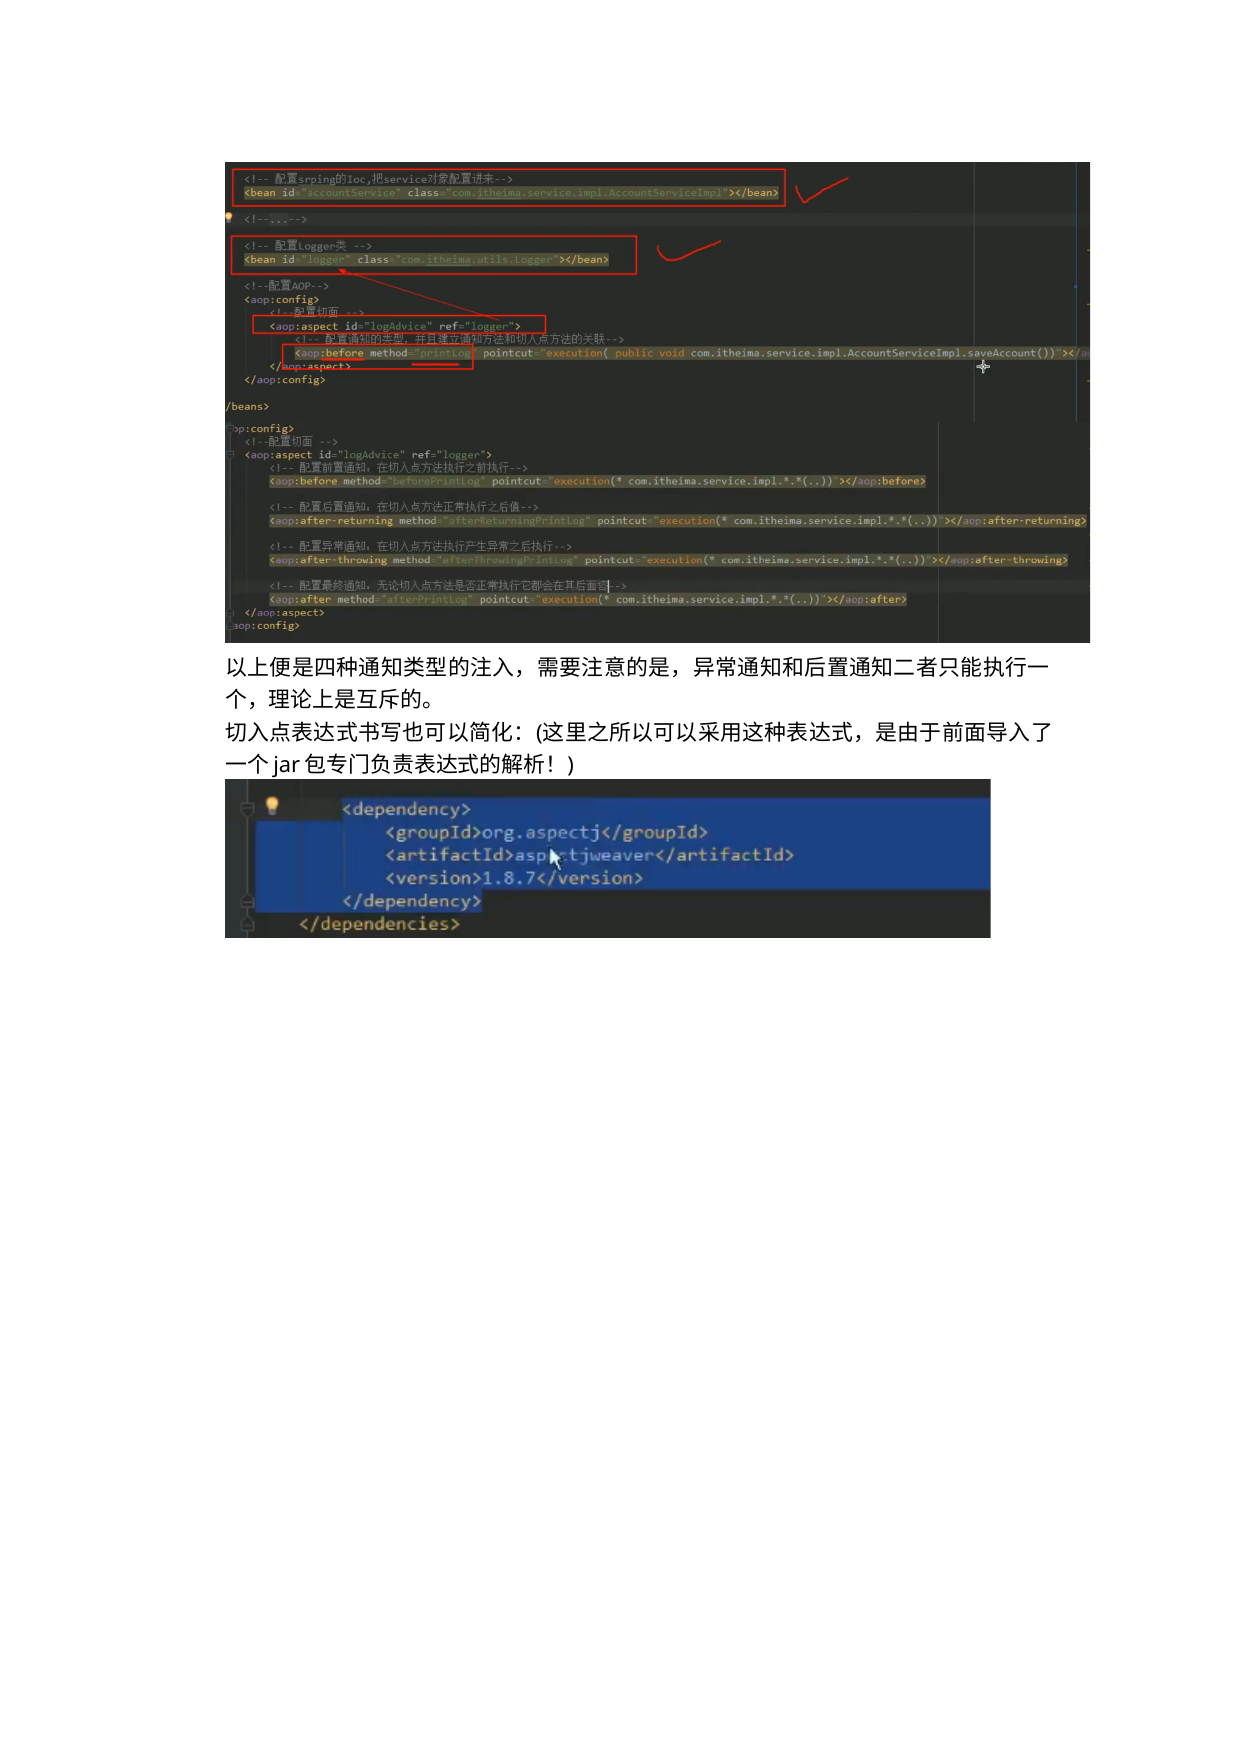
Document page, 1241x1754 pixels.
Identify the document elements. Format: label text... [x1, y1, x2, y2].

picture [225, 162, 1091, 643]
list 以上便是四种通知类型的注入，需要注意的是，异常通知和后置通知二者只能执行一个，理论上是互斥的。 [225, 649, 1053, 714]
picture [225, 779, 991, 938]
list 切入点表达式书写也可以简化：(这里之所以可以采用这种表达式，是由于前面导入了一个jar包专门负责表达式的解析！) [225, 714, 1053, 779]
